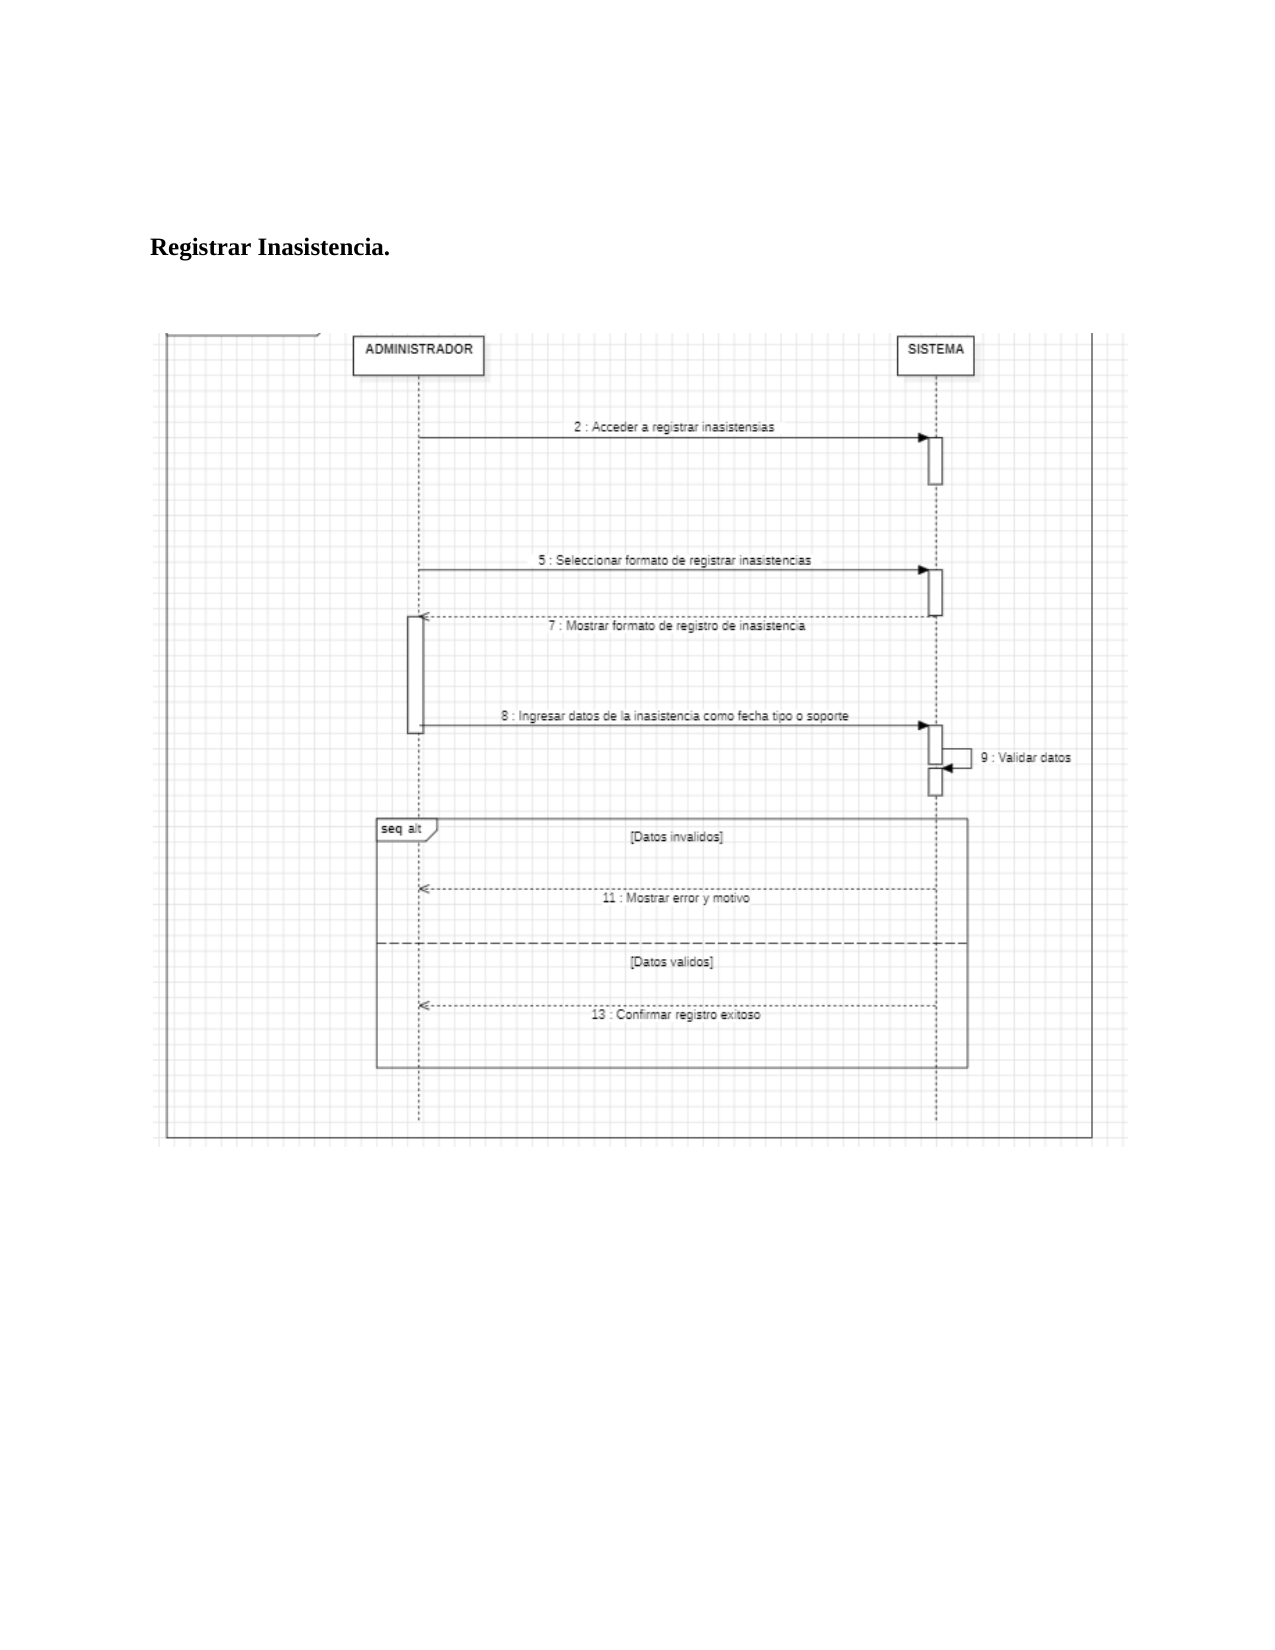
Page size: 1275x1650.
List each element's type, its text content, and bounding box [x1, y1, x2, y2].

picture [153, 333, 1129, 1147]
text Registrar Inasistencia. [150, 232, 1125, 261]
